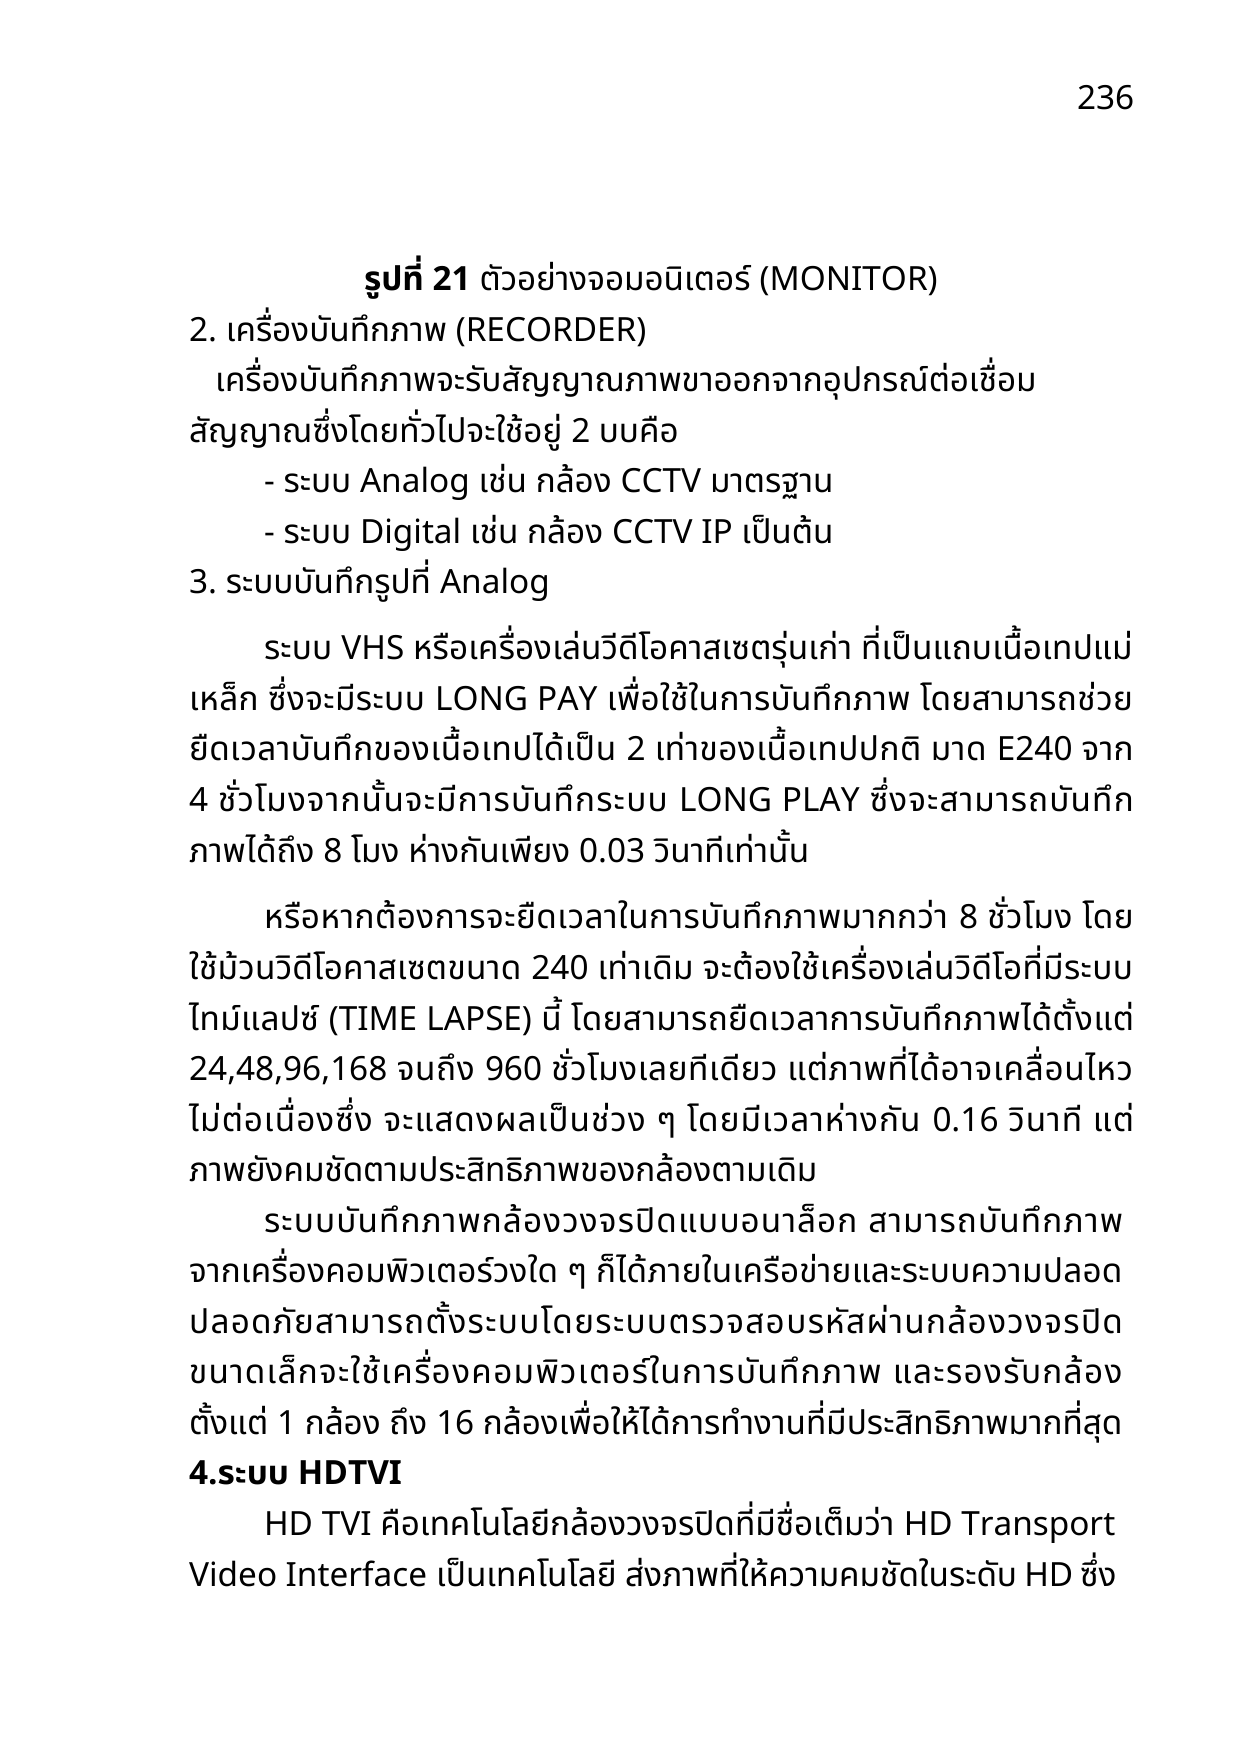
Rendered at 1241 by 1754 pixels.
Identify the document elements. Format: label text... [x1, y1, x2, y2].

text หรือหากต้องการจะยืดเวลาในการบันทึกภาพมากกว่า 8 ชั่วโมง โดยใช้ม้วนวิดีโอคาสเซตขนาด 240 เท่าเดิม จะต้องใช้เครื่องเล่นวิดีโอที่มีระบบไทม์แลปซ์ (TIME LAPSE) นี้ โดยสามารถยืดเวลาการบันทึกภาพได้ตั้งแต่ 24,48,96,168 จนถึง 960 ชั่วโมงเลยทีเดียว แต่ภาพที่ได้อาจเคลื่อนไหวไม่ต่อเนื่องซึ่ง จะแสดงผลเป็นช่วง ๆ โดยมีเวลาห่างกัน 0.16 วินาที แต่ภาพยังคมชัดตามประสิทธิภาพของกล้องตามเดิม [189, 893, 1134, 1197]
text 4.ระบบ HDTVI [189, 1449, 1124, 1500]
text 2. เครื่องบันทึกภาพ (RECORDER) [189, 305, 1134, 356]
text ระบบ VHS หรือเครื่องเล่นวีดีโอคาสเซตรุ่นเก่า ที่เป็นแถบเนื้อเทปแม่เหล็ก ซึ่งจะมีระบบ LONG PAY เพื่อใช้ในการบันทึกภาพ โดยสามารถช่วยยืดเวลาบันทึกของเนื้อเทปได้เป็น 2 เท่าของเนื้อเทปปกติ มาด E240 จาก 4 ชั่วโมงจากนั้นจะมีการบันทึกระบบ LONG PLAY ซึ่งจะสามารถบันทึกภาพได้ถึง 8 โมง ห่างกันเพียง 0.03 วินาทีเท่านั้น [189, 624, 1134, 877]
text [189, 1500, 1124, 1601]
text - ระบบ Digital เช่น กล้อง CCTV IP เป็นต้น [189, 508, 1134, 558]
text ระบบบันทึกภาพกล้องวงจรปิดแบบอนาล็อก สามารถบันทึกภาพจากเครื่องคอมพิวเตอร์วงใด ๆ ก็ได้ภายในเครือข่ายและระบบความปลอดปลอดภัยสามารถตั้งระบบโดยระบบตรวจสอบรหัสผ่านกล้องวงจรปิดขนาดเล็กจะใช้เครื่องคอมพิวเตอร์ในการบันทึกภาพ และรองรับกล้องตั้งแต่ 1 กล้อง ถึง 16 กล้องเพื่อให้ได้การทํางานที่มีประสิทธิภาพมากที่สุด [189, 1197, 1124, 1449]
text 3. ระบบบันทึกรูปที่ Analog [189, 558, 1134, 609]
text - ระบบ Analog เช่น กล้อง CCTV มาตรฐาน [189, 457, 1134, 508]
text รูปที่ 21 ตัวอย่างจอมอนิเตอร์ (MONITOR) [177, 255, 1124, 305]
text เครื่องบันทึกภาพจะรับสัญญาณภาพขาออกจากอุปกรณ์ต่อเชื่อมสัญญาณซึ่งโดยทั่วไปจะใช้อยู่ 2 บบคือ [189, 356, 1134, 457]
